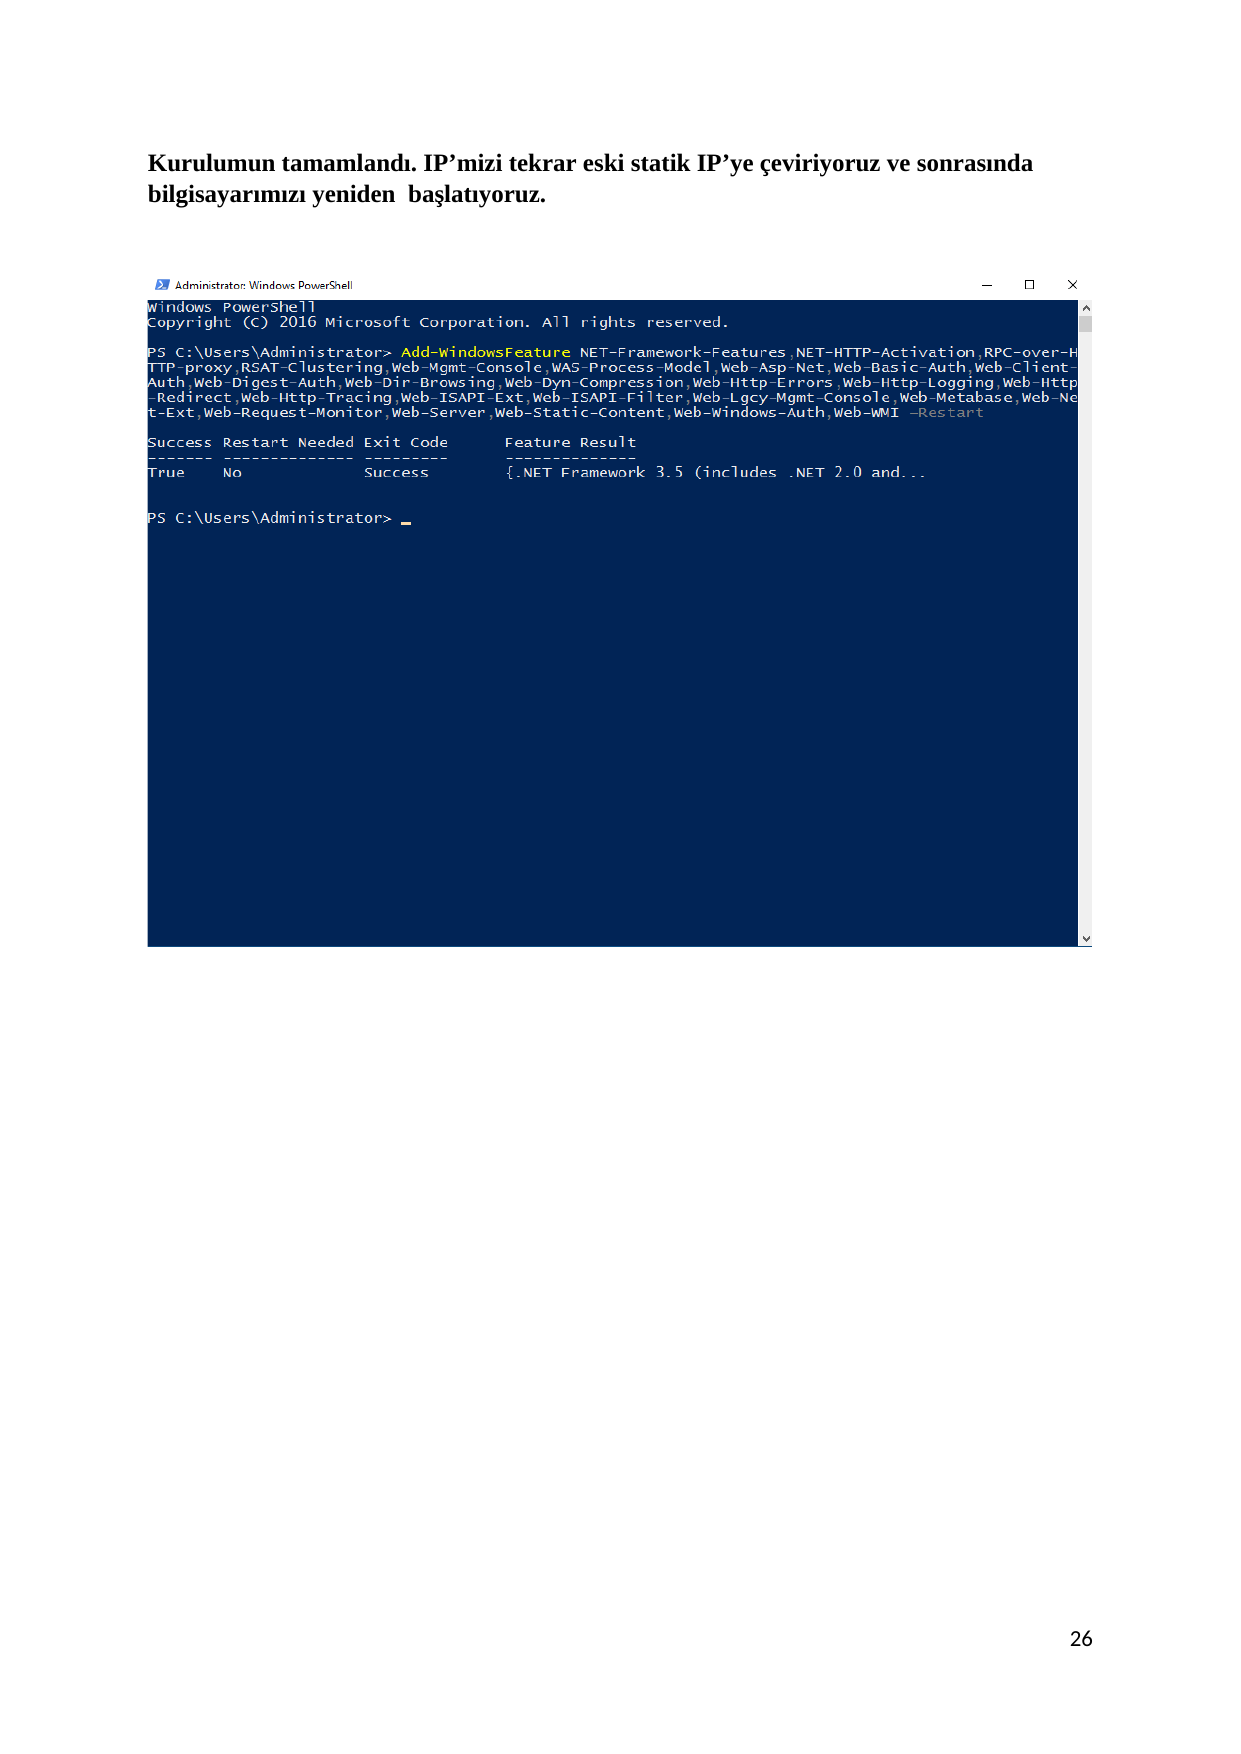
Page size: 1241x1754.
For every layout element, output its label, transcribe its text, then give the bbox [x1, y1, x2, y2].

picture [147, 274, 1092, 947]
text Kurulumun tamamlandı. IP’mizi tekrar eski statik IP’ye çeviriyoruz ve sonrasında bilgisayarımızı yeniden başlatıyoruz. [148, 148, 1093, 207]
